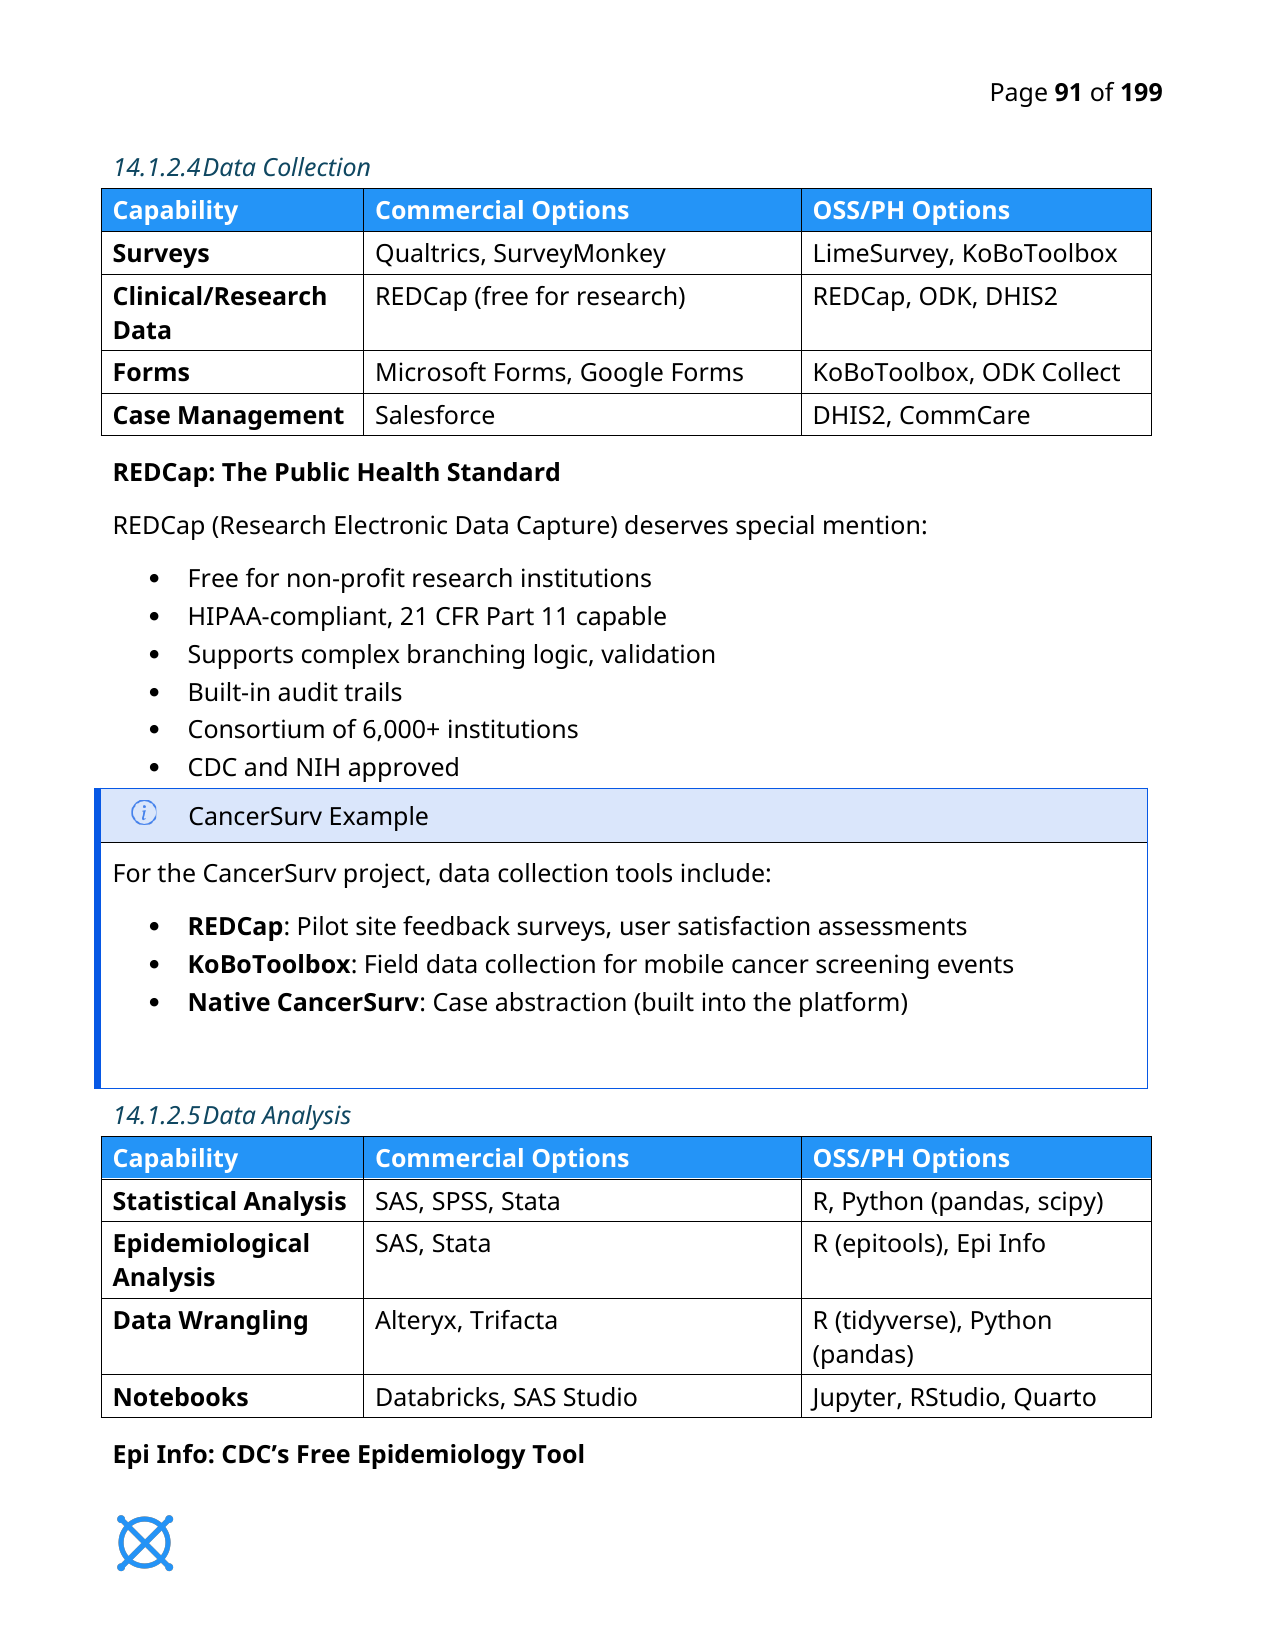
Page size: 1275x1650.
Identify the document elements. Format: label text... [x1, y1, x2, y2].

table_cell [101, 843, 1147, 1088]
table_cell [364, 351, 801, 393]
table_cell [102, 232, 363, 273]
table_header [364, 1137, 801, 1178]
list Built-in audit trails [150, 674, 1162, 708]
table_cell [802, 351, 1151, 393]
list Supports complex branching logic, validation [150, 636, 1162, 670]
text REDCap (Research Electronic Data Capture) deserves special mention: [112, 508, 1162, 542]
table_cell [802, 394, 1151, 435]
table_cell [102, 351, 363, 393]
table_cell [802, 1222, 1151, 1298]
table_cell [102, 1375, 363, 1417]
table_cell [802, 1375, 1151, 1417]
text REDCap: The Public Health Standard [112, 455, 1162, 489]
list HIPAA-compliant, 21 CFR Part 11 capable [150, 598, 1162, 633]
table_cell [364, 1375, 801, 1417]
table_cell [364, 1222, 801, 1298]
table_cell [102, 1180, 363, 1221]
subtitle Data Analysis [112, 1098, 1162, 1132]
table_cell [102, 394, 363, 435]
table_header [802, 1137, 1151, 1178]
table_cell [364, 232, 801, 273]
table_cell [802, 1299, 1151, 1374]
picture [112, 1511, 177, 1575]
text Epi Info: CDC’s Free Epidemiology Tool [112, 1437, 1162, 1471]
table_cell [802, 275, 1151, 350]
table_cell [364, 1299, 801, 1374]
list Free for non-profit research institutions [150, 561, 1162, 595]
list Consortium of 6,000+ institutions [150, 712, 1162, 746]
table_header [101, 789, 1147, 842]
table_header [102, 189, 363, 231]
picture [131, 800, 157, 825]
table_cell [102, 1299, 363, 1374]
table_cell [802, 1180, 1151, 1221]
list CDC and NIH approved [150, 750, 1162, 784]
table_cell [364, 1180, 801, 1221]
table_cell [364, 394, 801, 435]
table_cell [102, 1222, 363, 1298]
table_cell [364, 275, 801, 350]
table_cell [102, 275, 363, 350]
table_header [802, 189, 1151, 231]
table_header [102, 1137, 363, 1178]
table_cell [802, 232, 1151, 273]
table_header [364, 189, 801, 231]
subtitle Data Collection [112, 150, 1162, 184]
